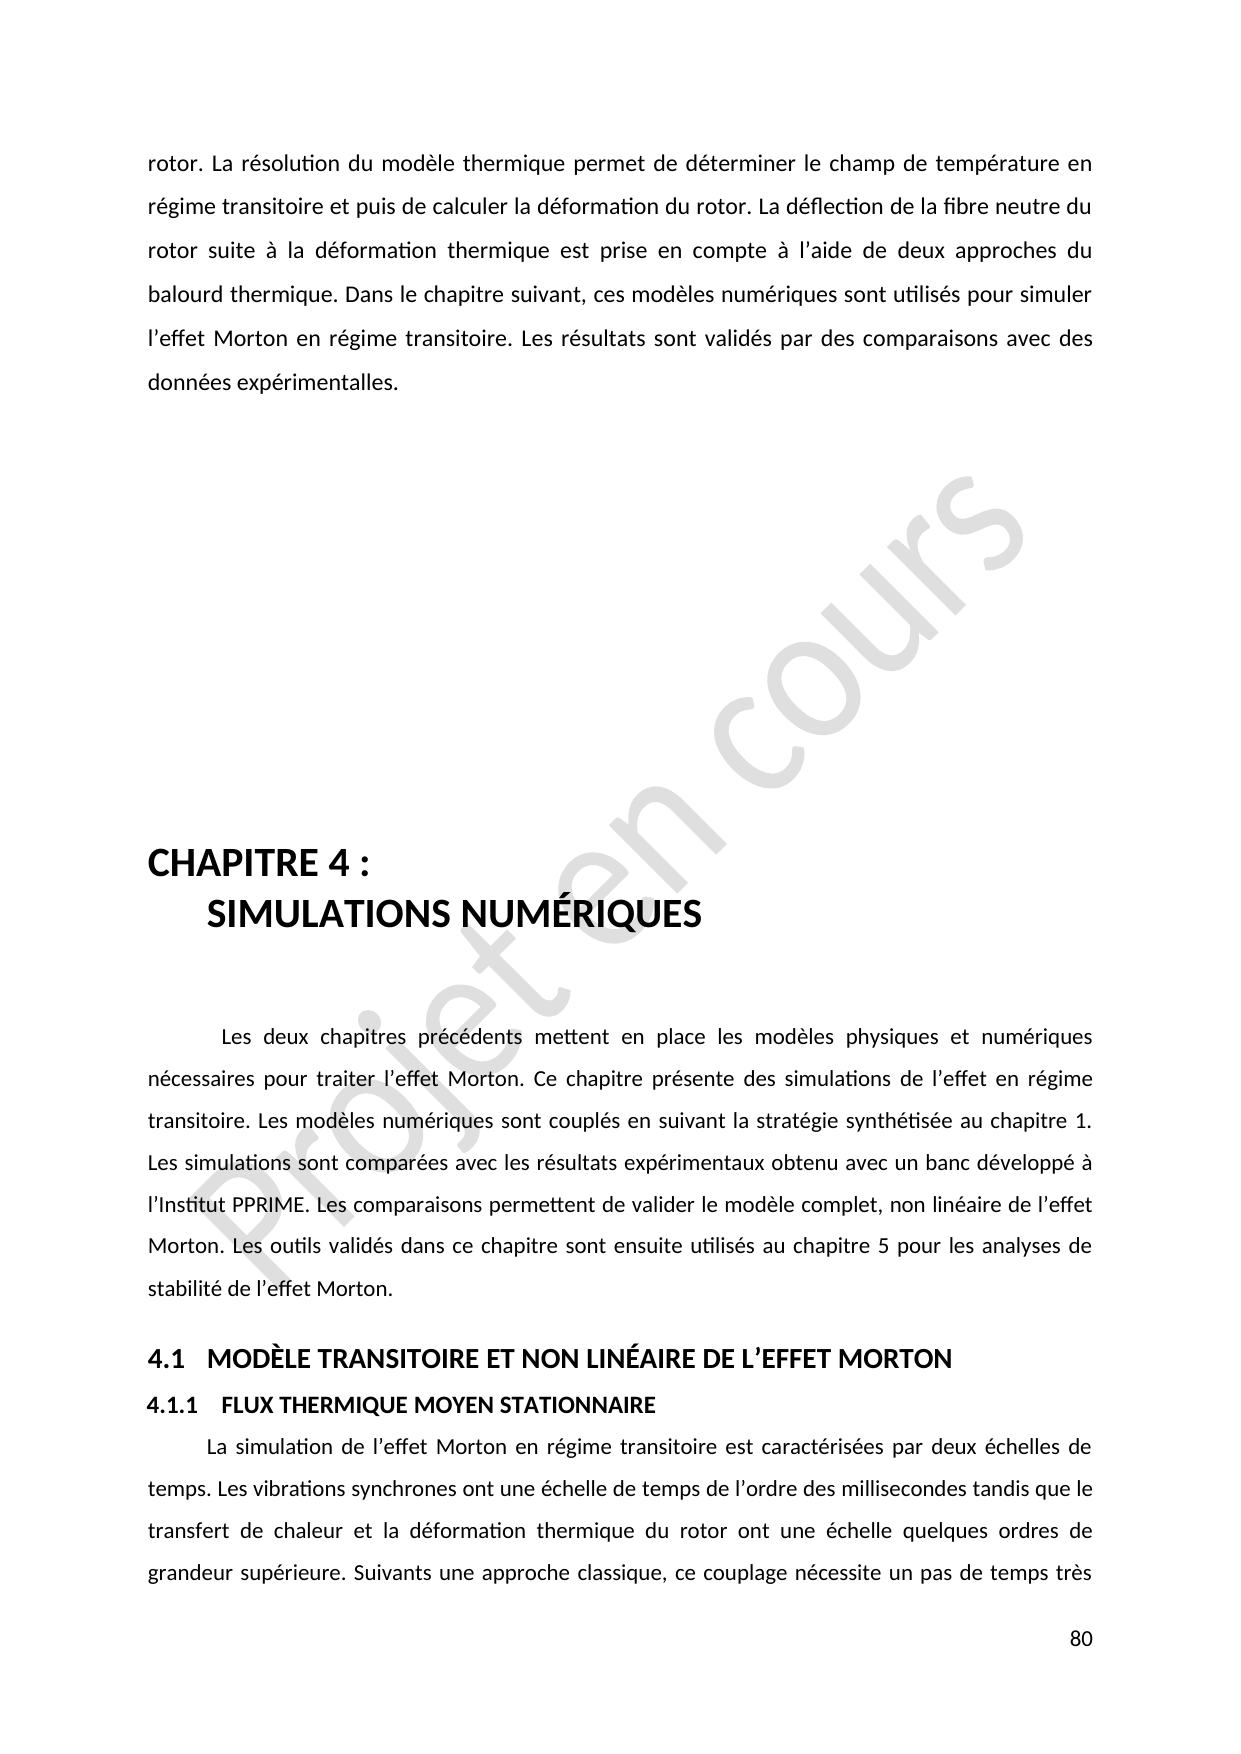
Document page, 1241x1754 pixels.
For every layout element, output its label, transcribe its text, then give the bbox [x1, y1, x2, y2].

subtitle Modèle transitoire et non linéaire de l’effet Morton [148, 1341, 1093, 1376]
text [148, 1432, 1093, 1586]
text Les deux chapitres précédents mettent en place les modèles physiques et numériques nécessaires pour traiter l’effet Morton. Ce chapitre présente des simulations de l’effet en régime transitoire. Les modèles numériques sont couplés en suivant la stratégie synthétisée au chapitre 1. Les simulations sont comparées avec les résultats expérimentaux obtenu avec un banc développé à l’Institut PPRIME. Les comparaisons permettent de valider le modèle complet, non linéaire de l’effet Morton. Les outils validés dans ce chapitre sont ensuite utilisés au chapitre 5 pour les analyses de stabilité de l’effet Morton. [148, 1022, 1093, 1302]
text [148, 148, 1093, 396]
subtitle flux thermique moyen stationnaire [146, 1389, 1093, 1419]
subtitle Chapitre 4 : Simulations numériques [148, 836, 1093, 938]
